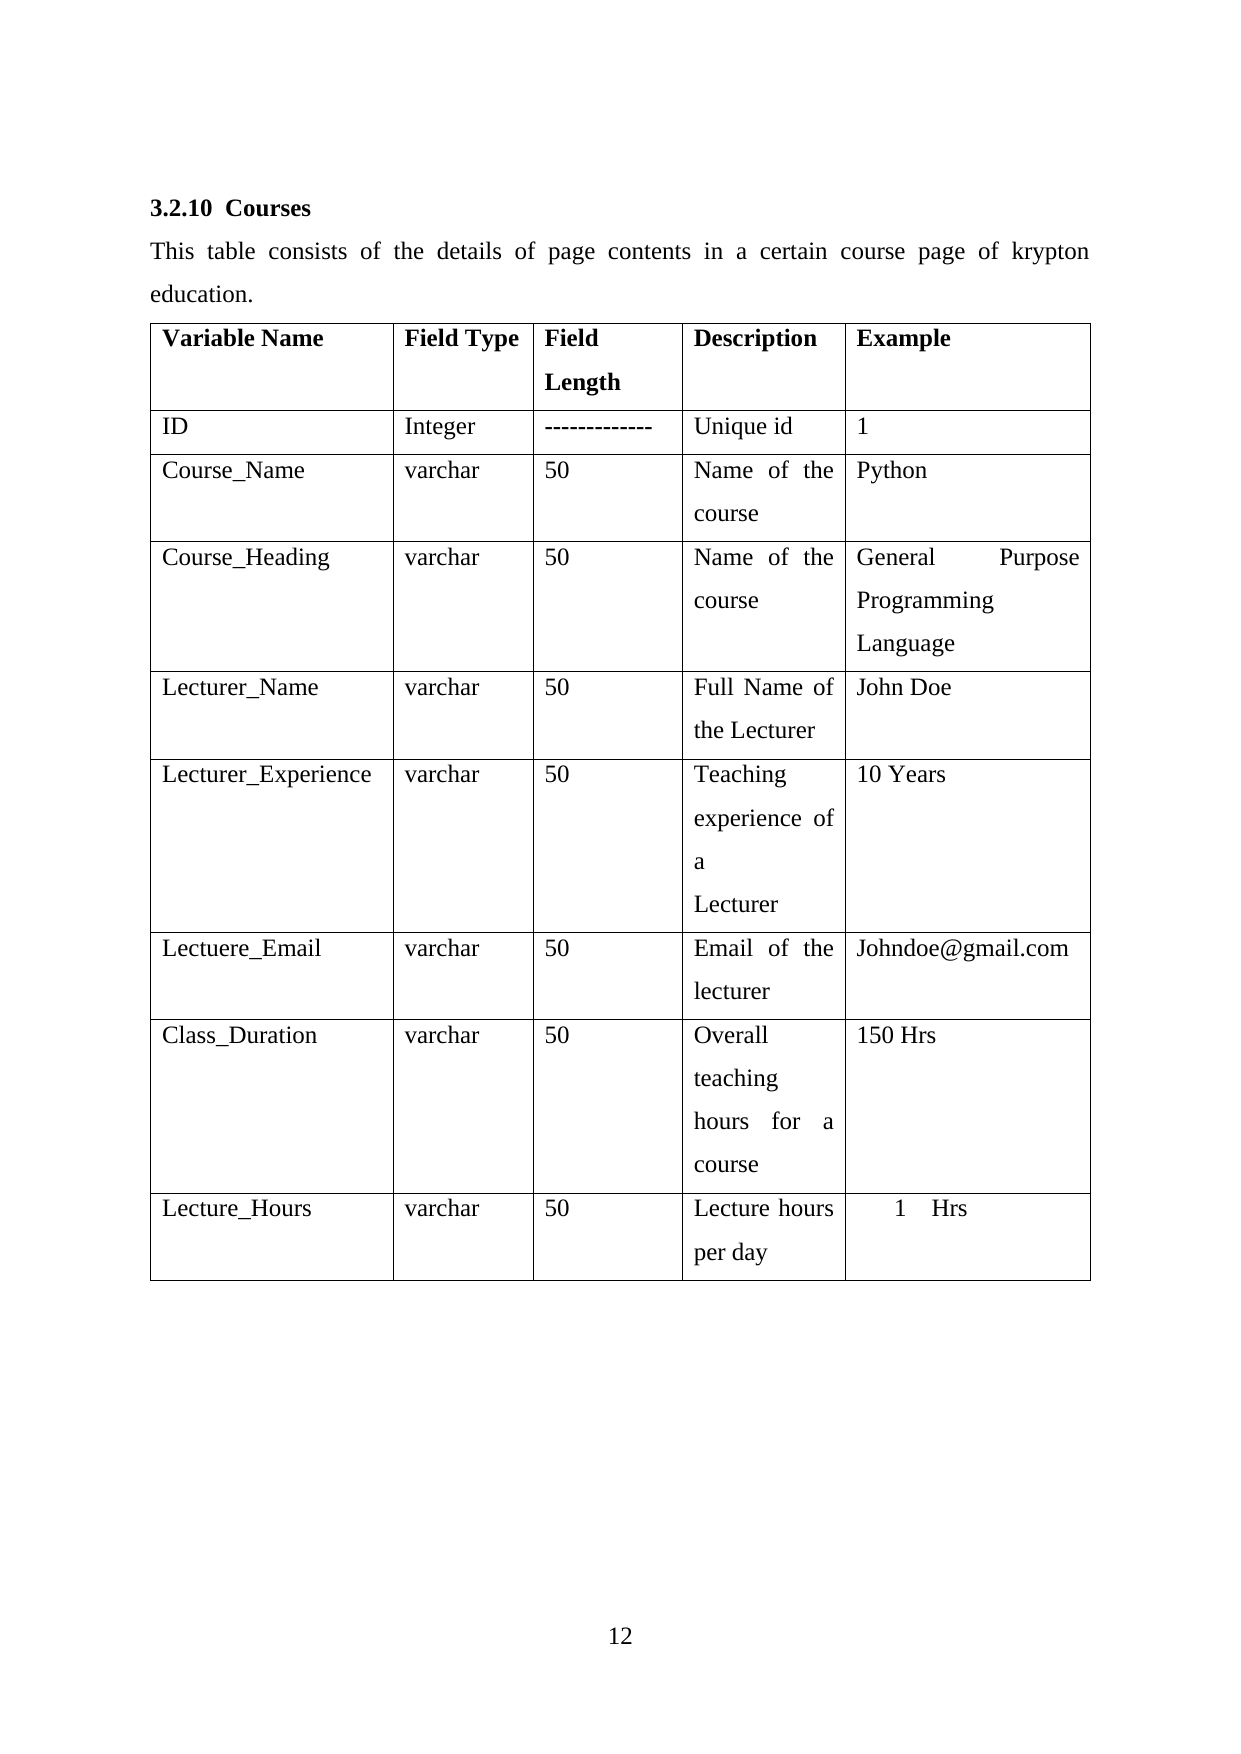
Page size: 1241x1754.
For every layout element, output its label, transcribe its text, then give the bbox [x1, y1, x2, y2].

table_cell 50 [534, 1194, 682, 1280]
table_cell 150 Hrs [846, 1020, 1090, 1192]
table_cell Lecturer_Experience [151, 760, 393, 932]
table_cell 1 [846, 411, 1090, 454]
table_cell Lecture_Hours [151, 1194, 393, 1280]
table_header Description [683, 324, 845, 410]
table_cell Class_Duration [151, 1020, 393, 1192]
table_header Field Type [394, 324, 533, 410]
table_cell 50 [534, 672, 682, 758]
table_cell varchar [394, 1020, 533, 1192]
table_cell Lectuere_Email [151, 933, 393, 1019]
table_cell varchar [394, 672, 533, 758]
table_cell General Purpose Programming Language [846, 542, 1090, 671]
table_cell Lecture hours per day [683, 1194, 845, 1280]
table_cell Name of the course [683, 455, 845, 541]
table_header Field Length [534, 324, 682, 410]
table_cell John Doe [846, 672, 1090, 758]
table_cell ------------- [534, 411, 682, 454]
table_cell Overall teaching hours for a course [683, 1020, 845, 1192]
text This table consists of the details of page contents in a certain course page of krypton education. [150, 236, 1090, 308]
table_cell Course_Heading [151, 542, 393, 671]
table_cell Email of the lecturer [683, 933, 845, 1019]
table_cell Unique id [683, 411, 845, 454]
table_cell Course_Name [151, 455, 393, 541]
table_cell Name of the course [683, 542, 845, 671]
table_header Variable Name [151, 324, 393, 410]
table_cell Johndoe@gmail.com [846, 933, 1090, 1019]
table_cell ID [151, 411, 393, 454]
table_cell varchar [394, 760, 533, 932]
table_cell 50 [534, 455, 682, 541]
table_cell Hrs [846, 1194, 1090, 1280]
table_cell 50 [534, 542, 682, 671]
table_cell varchar [394, 542, 533, 671]
table_cell varchar [394, 455, 533, 541]
table_cell 50 [534, 1020, 682, 1192]
table_cell 50 [534, 933, 682, 1019]
table_cell 50 [534, 760, 682, 932]
table_cell 10 Years [846, 760, 1090, 932]
table_cell Lecturer_Name [151, 672, 393, 758]
table_cell varchar [394, 1194, 533, 1280]
table_header Example [846, 324, 1090, 410]
table_cell Teaching experience of a Lecturer [683, 760, 845, 932]
table_cell Python [846, 455, 1090, 541]
table_cell varchar [394, 933, 533, 1019]
table_cell Integer [394, 411, 533, 454]
list Courses [150, 193, 1090, 222]
table_cell Full Name of the Lecturer [683, 672, 845, 758]
